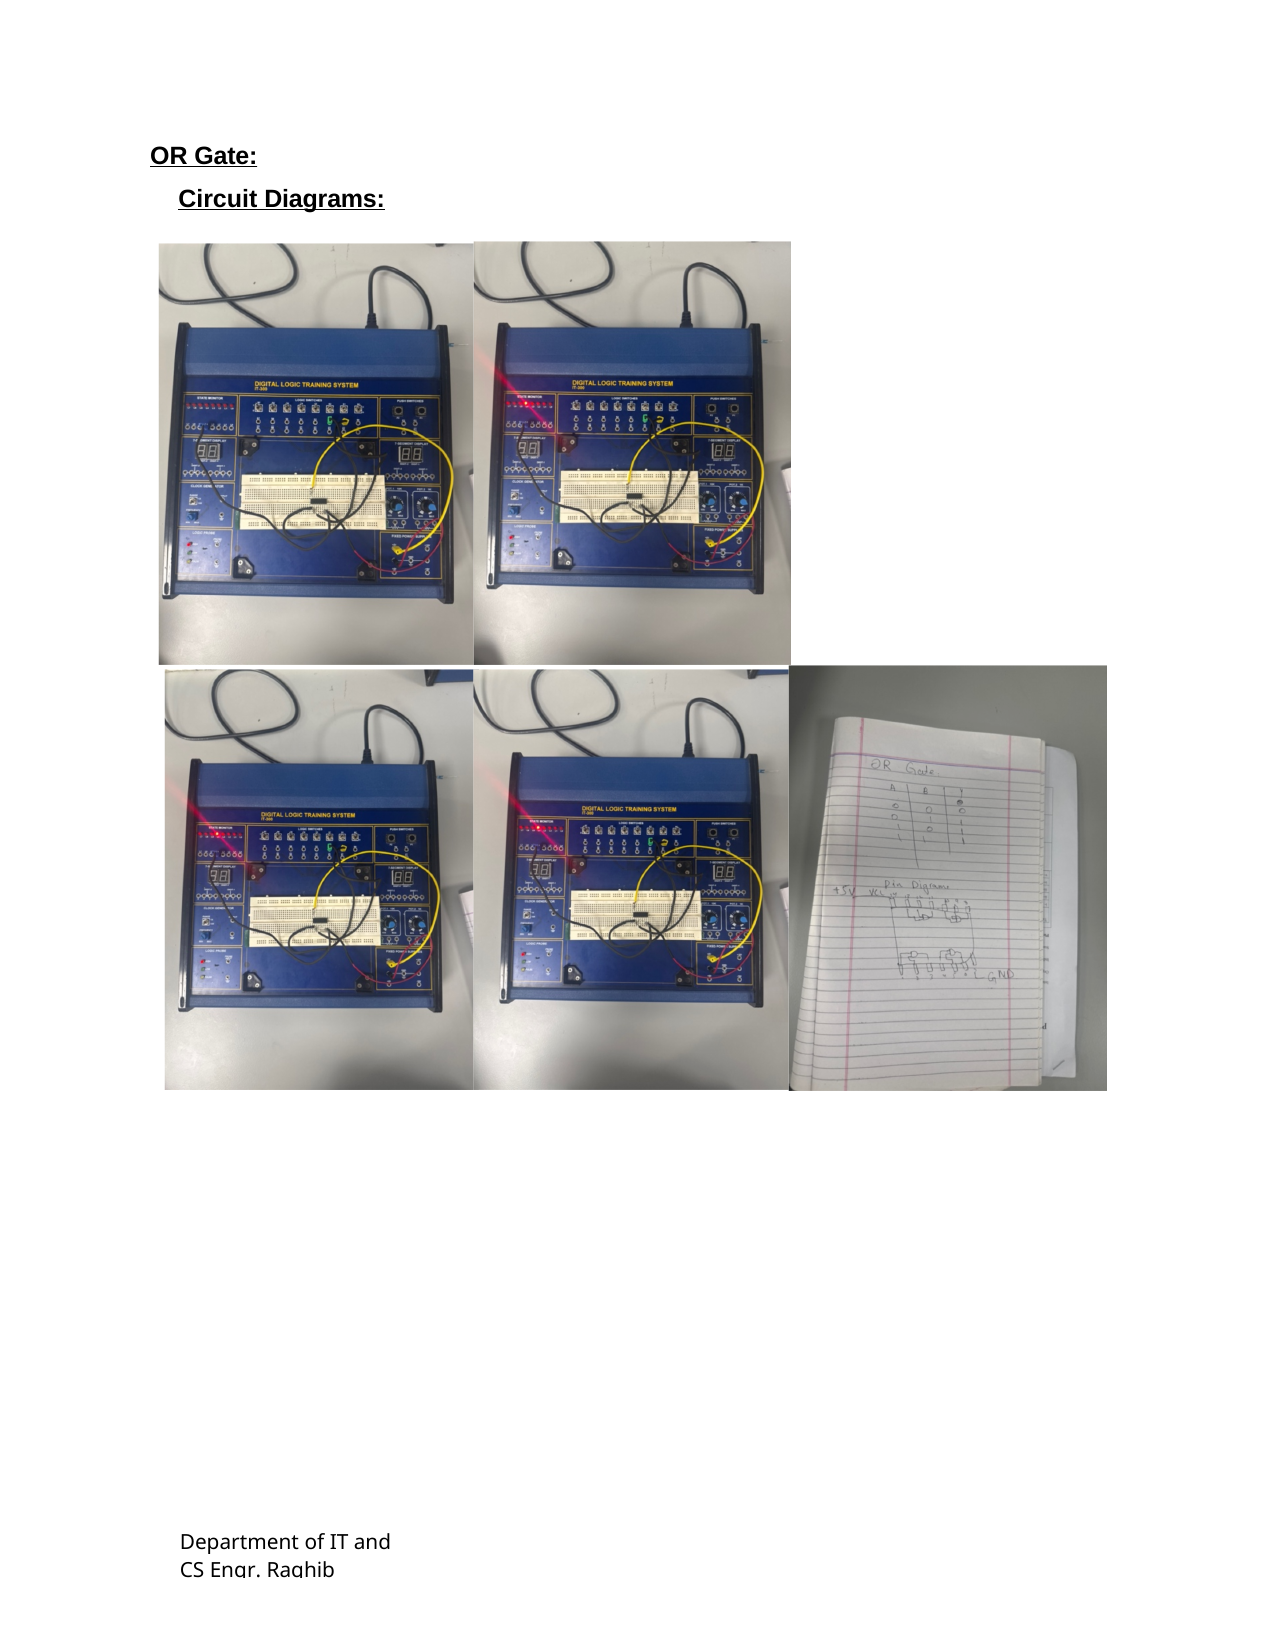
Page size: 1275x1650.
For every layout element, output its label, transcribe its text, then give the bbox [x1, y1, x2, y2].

picture [165, 670, 473, 1089]
text Circuit Diagrams: [178, 184, 1125, 213]
text OR Gate: [150, 141, 1125, 169]
picture [159, 244, 473, 664]
picture [474, 242, 791, 665]
picture [474, 670, 788, 1090]
picture [789, 666, 1107, 1090]
